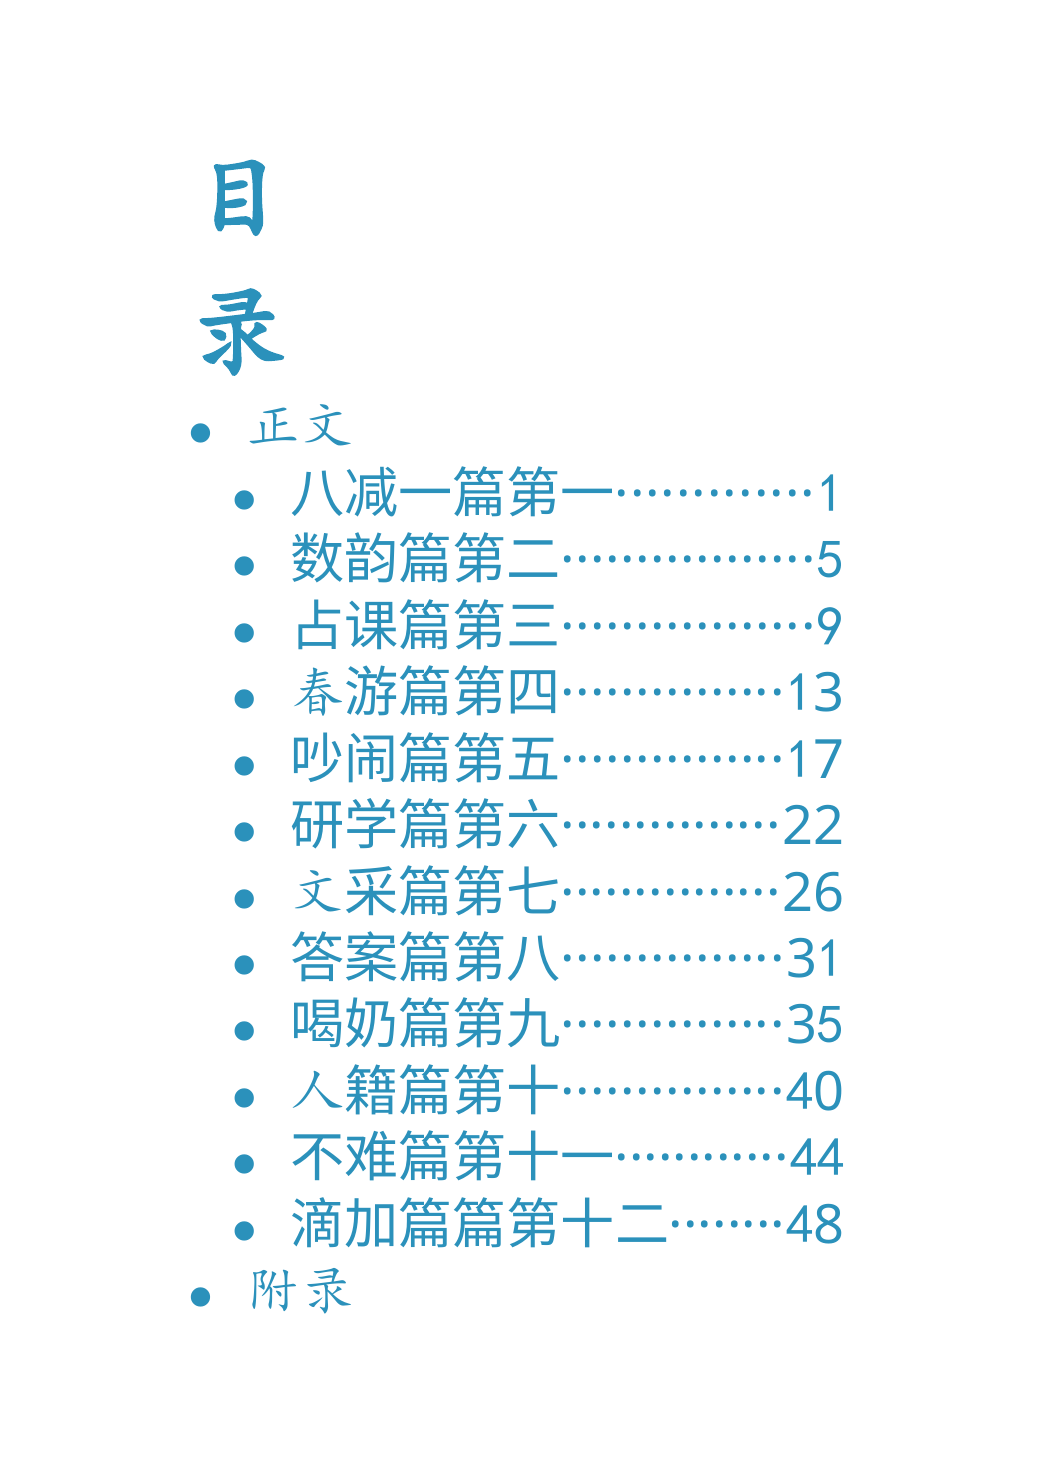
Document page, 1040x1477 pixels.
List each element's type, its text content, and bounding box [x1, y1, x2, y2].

list 人籍篇第十 40 [232, 1054, 852, 1120]
list 文采篇第七 27 [232, 854, 852, 921]
list 正文 [188, 389, 852, 456]
list 数韵篇第二 5 [232, 522, 852, 589]
list 答案篇第八 32 [232, 921, 852, 987]
text 目 [188, 123, 852, 256]
list 八减一篇第一 1 [232, 456, 852, 522]
list 不难篇第十一 44 [232, 1120, 852, 1187]
list 占课篇第三 9 [232, 589, 852, 655]
list 滴加篇篇第十二 48 [232, 1187, 852, 1253]
text 录 [188, 256, 852, 389]
list 吵闹篇第五 18 [232, 722, 852, 788]
list 附录 [188, 1253, 852, 1320]
list 研学篇第六 23 [232, 788, 852, 854]
list 喝奶篇第九 36 [232, 987, 852, 1054]
list 春游篇第四 13 [232, 655, 852, 722]
